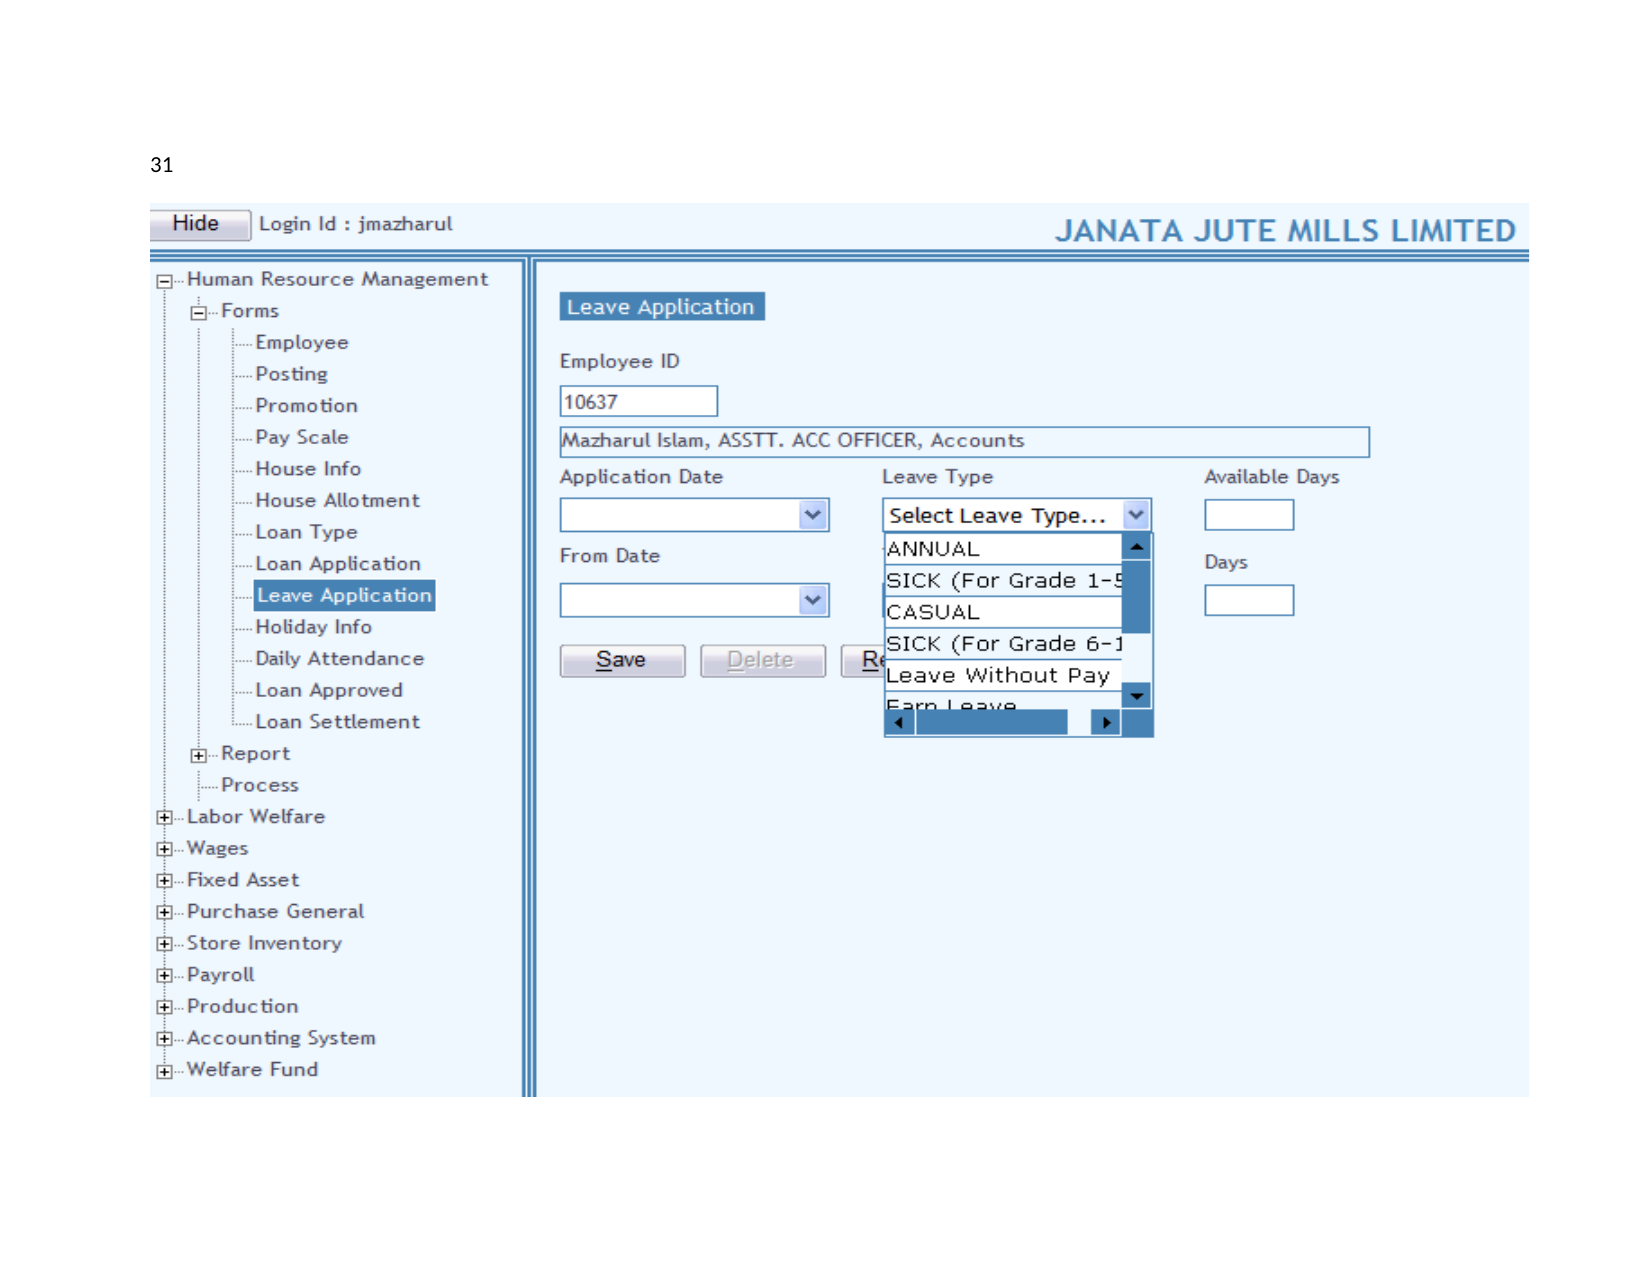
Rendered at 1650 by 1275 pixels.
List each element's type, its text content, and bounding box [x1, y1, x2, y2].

picture [150, 203, 1530, 1097]
text 31 [150, 150, 1500, 178]
